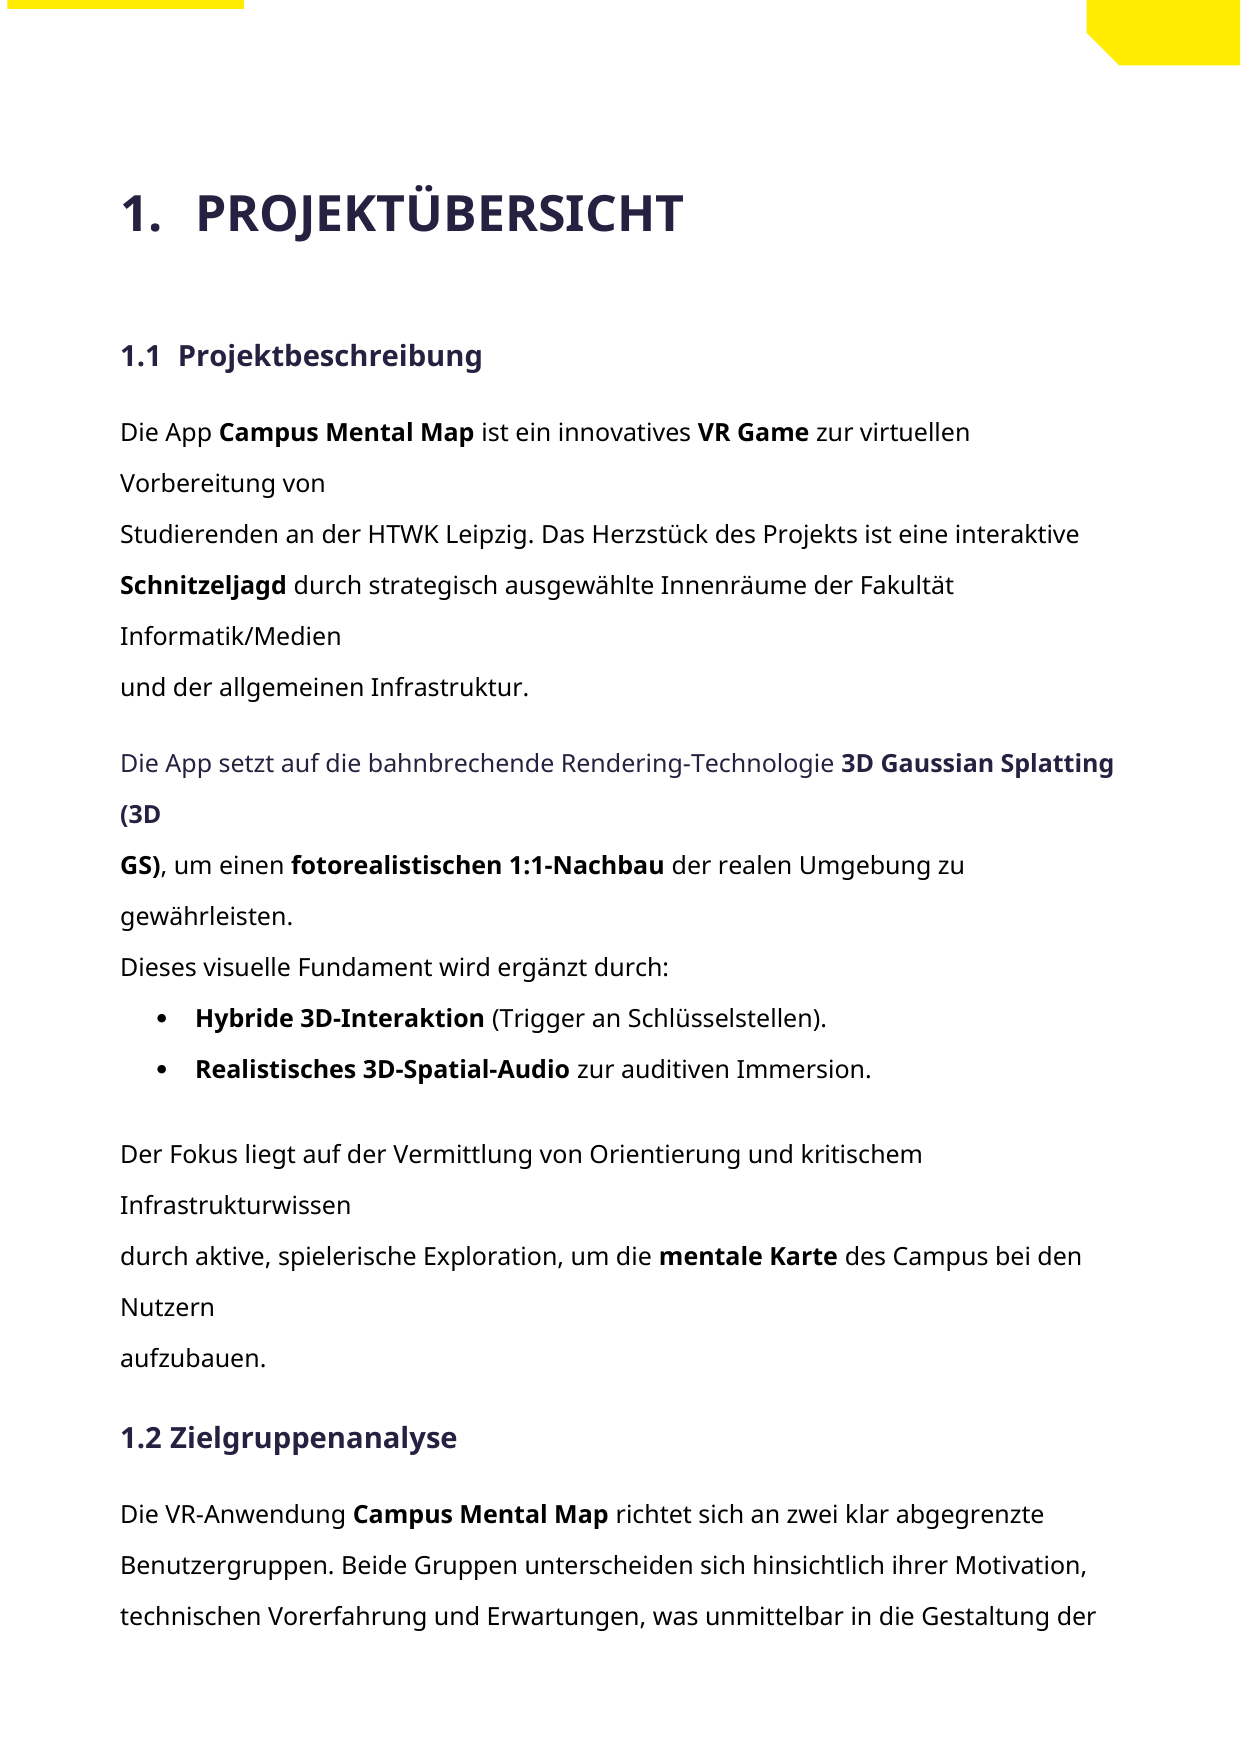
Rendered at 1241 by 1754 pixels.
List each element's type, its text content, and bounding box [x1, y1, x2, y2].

text Die App Campus Mental Map ist ein innovatives VR Game zur virtuellen Vorbereitung von [120, 414, 1120, 499]
text und der allgemeinen Infrastruktur. [120, 669, 1120, 703]
text Die App setzt auf die bahnbrechende Rendering-Technologie 3D Gaussian Splatting (3D [120, 745, 1120, 831]
text technischen Vorerfahrung und Erwartungen, was unmittelbar in die Gestaltung der [120, 1598, 1120, 1632]
text Studierenden an der HTWK Leipzig. Das Herzstück des Projekts ist eine interaktive [120, 516, 1120, 550]
subtitle PROJEKTÜBERSICHT [120, 178, 1120, 246]
text Der Fokus liegt auf der Vermittlung von Orientierung und kritischem Infrastrukturwissen [120, 1137, 1120, 1222]
list Realistisches 3D-Spatial-Audio zur auditiven Immersion. [157, 1052, 1120, 1086]
text GS), um einen fotorealistischen 1:1-Nachbau der realen Umgebung zu gewährleisten. [120, 847, 1120, 933]
text durch aktive, spielerische Exploration, um die mentale Karte des Campus bei den Nutzern [120, 1239, 1120, 1324]
text Schnitzeljagd durch strategisch ausgewählte Innenräume der Fakultät Informatik/Medien [120, 567, 1120, 652]
text Dieses visuelle Fundament wird ergänzt durch: [120, 949, 1120, 984]
subtitle Projektbeschreibung [120, 335, 1120, 374]
text aufzubauen. [120, 1341, 1120, 1375]
text Benutzergruppen. Beide Gruppen unterscheiden sich hinsichtlich ihrer Motivation, [120, 1547, 1120, 1581]
subtitle Zielgruppenanalyse [120, 1417, 1120, 1457]
text Die VR-Anwendung Campus Mental Map richtet sich an zwei klar abgegrenzte [120, 1496, 1120, 1530]
list Hybride 3D-Interaktion (Trigger an Schlüsselstellen). [157, 1001, 1120, 1035]
